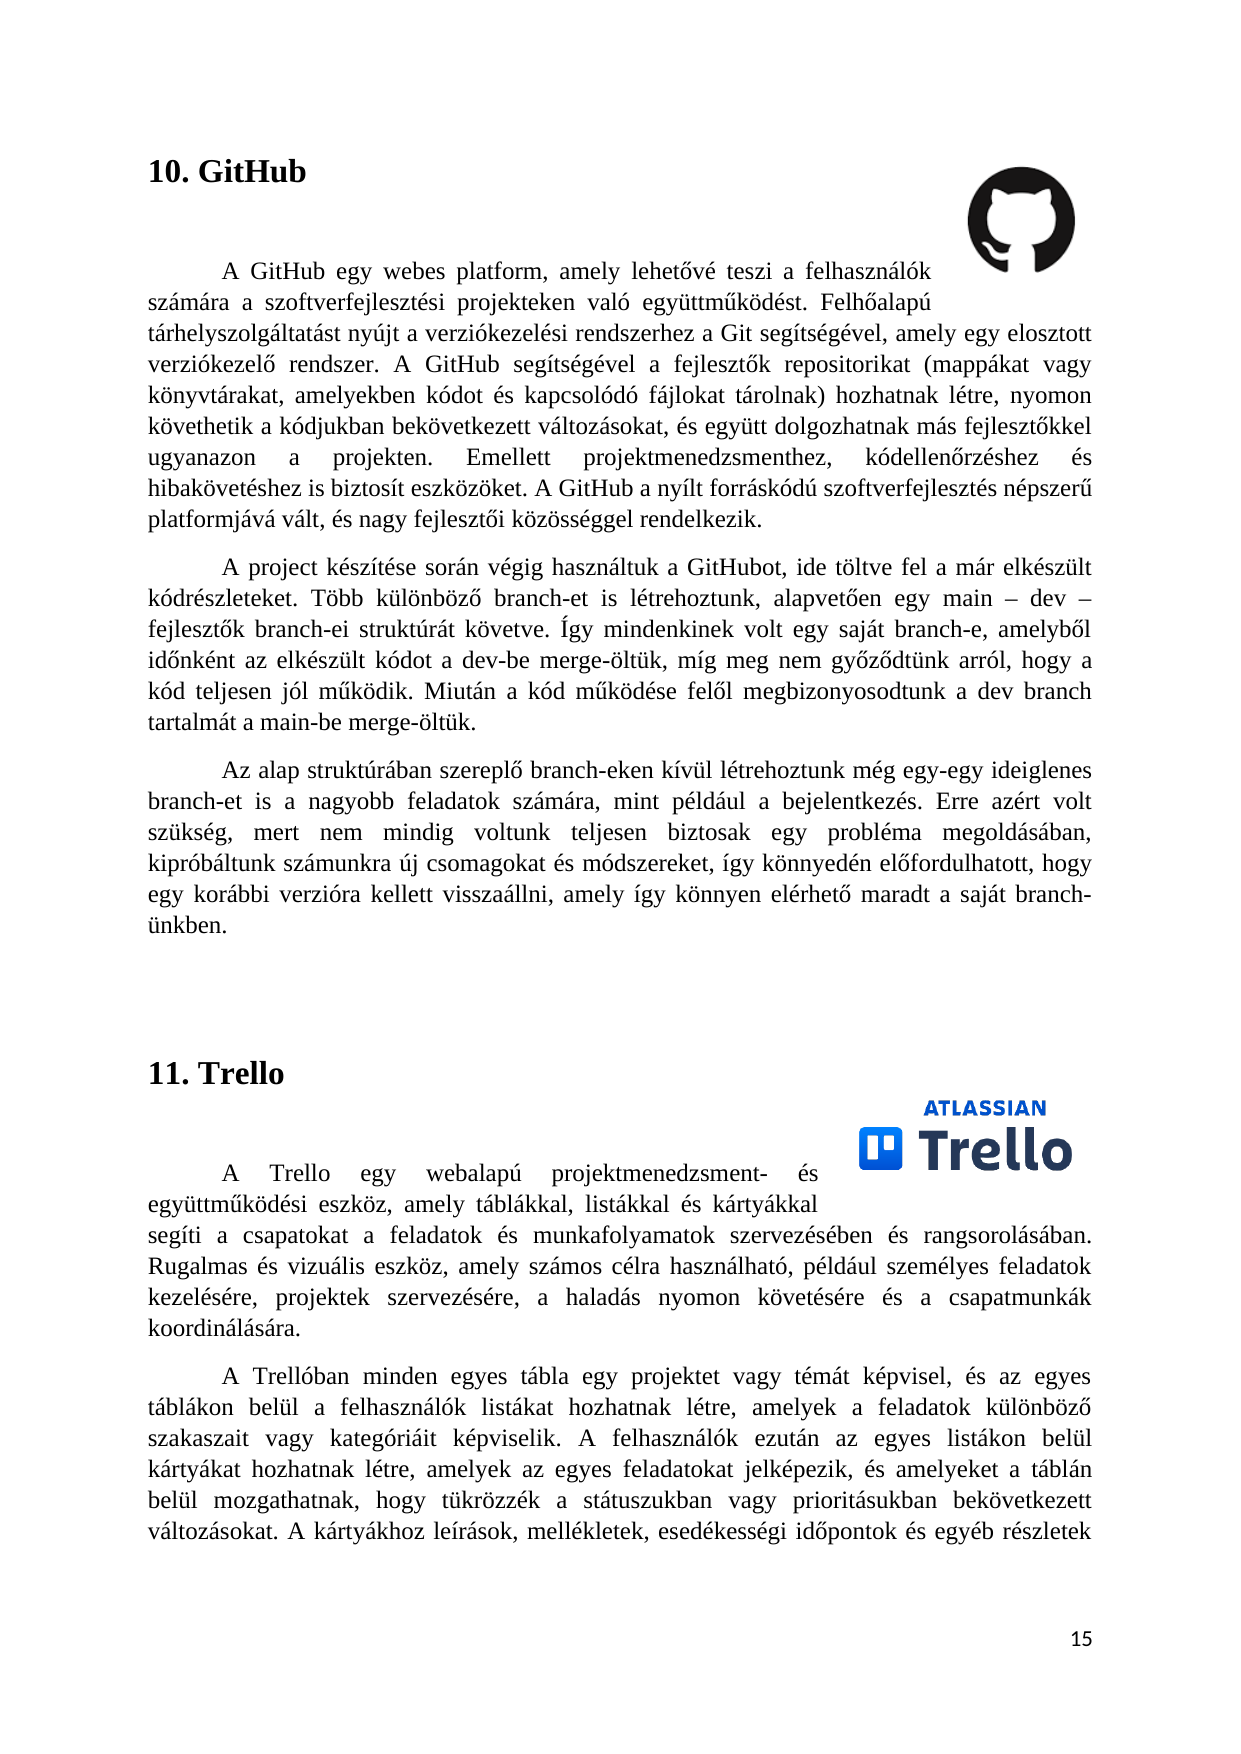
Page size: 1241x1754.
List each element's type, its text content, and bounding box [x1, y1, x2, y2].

subtitle 10. GitHub [148, 152, 950, 190]
picture [837, 1067, 1093, 1204]
text A project készítése során végig használtuk a GitHubot, ide töltve fel a már elkészült kódrészleteket. Több különböző branch-et is létrehoztunk, alapvetően egy main – dev – fejlesztők branch-ei struktúrát követve. Így mindenkinek volt egy saját branch-e, amelyből időnként az elkészült kódot a dev-be merge-öltük, míg meg nem győződtünk arról, hogy a kód teljesen jól működik. Miután a kód működése felől megbizonyosodtunk a dev branch tartalmát a main-be merge-öltük. [148, 552, 1093, 736]
text Az alap struktúrában szereplő branch-eken kívül létrehoztunk még egy-egy ideiglenes branch-et is a nagyobb feladatok számára, mint például a bejelentkezés. Erre azért volt szükség, mert nem mindig voltunk teljesen biztosak egy probléma megoldásában, kipróbáltunk számunkra új csomagokat és módszereket, így könnyedén előfordulhatott, hogy egy korábbi verzióra kellett visszaállni, amely így könnyen elérhető maradt a saját branch-ünkben. [148, 755, 1093, 939]
picture [950, 148, 1093, 291]
text A GitHub egy webes platform, amely lehetővé teszi a felhasználók számára a szoftverfejlesztési projekteken való együttműködést. Felhőalapú tárhelyszolgáltatást nyújt a verziókezelési rendszerhez a Git segítségével, amely egy elosztott verziókezelő rendszer. A GitHub segítségével a fejlesztők repositorikat (mappákat vagy könyvtárakat, amelyekben kódot és kapcsolódó fájlokat tárolnak) hozhatnak létre, nyomon követhetik a kódjukban bekövetkezett változásokat, és együtt dolgozhatnak más fejlesztőkkel ugyanazon a projekten. Emellett projektmenedzsmenthez, kódellenőrzéshez és hibakövetéshez is biztosít eszközöket. A GitHub a nyílt forráskódú szoftverfejlesztés népszerű platformjává vált, és nagy fejlesztői közösséggel rendelkezik. [148, 256, 1093, 533]
subtitle 11. Trello [148, 1053, 1093, 1092]
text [148, 1361, 1093, 1545]
text A Trello egy webalapú projektmenedzsment- és együttműködési eszköz, amely táblákkal, listákkal és kártyákkal segíti a csapatokat a feladatok és munkafolyamatok szervezésében és rangsorolásában. Rugalmas és vizuális eszköz, amely számos célra használható, például személyes feladatok kezelésére, projektek szervezésére, a haladás nyomon követésére és a csapatmunkák koordinálására. [148, 1158, 1093, 1342]
